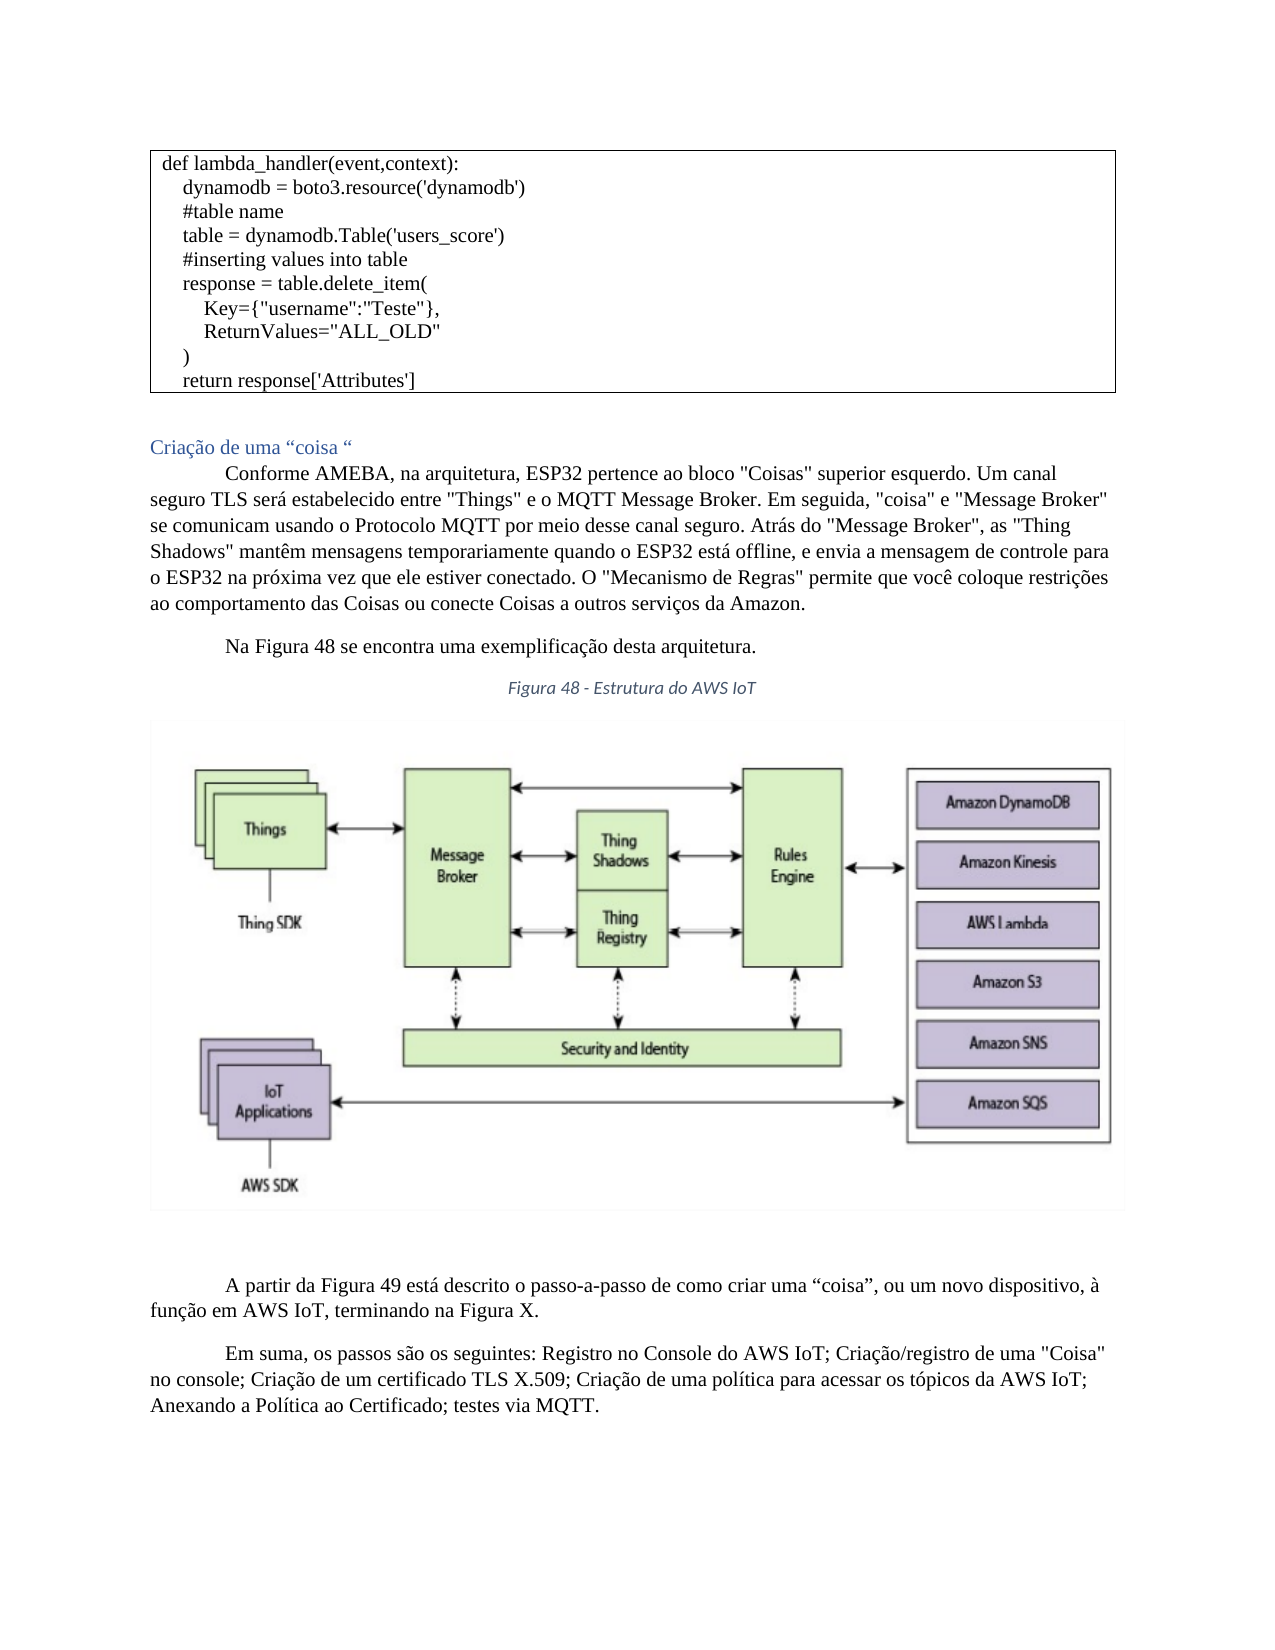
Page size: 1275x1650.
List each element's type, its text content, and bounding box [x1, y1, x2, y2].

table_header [151, 151, 1115, 392]
text A partir da Figura 49 está descrito o passo-a-passo de como criar uma “coisa”, ou um novo dispositivo, à função em AWS IoT, terminando na Figura X. [150, 1272, 1116, 1322]
text Na Figura 48 se encontra uma exemplificação desta arquitetura. [150, 633, 1116, 658]
text Conforme AMEBA, na arquitetura, ESP32 pertence ao bloco "Coisas" superior esquerdo. Um canal seguro TLS será estabelecido entre "Things" e o MQTT Message Broker. Em seguida, "coisa" e "Message Broker" se comunicam usando o Protocolo MQTT por meio desse canal seguro. Atrás do "Message Broker", as "Thing Shadows" mantêm mensagens temporariamente quando o ESP32 está offline, e envia a mensagem de controle para o ESP32 na próxima vez que ele estiver conectado. O "Mecanismo de Regras" permite que você coloque restrições ao comportamento das Coisas ou conecte Coisas a outros serviços da Amazon. [150, 461, 1116, 615]
text Em suma, os passos são os seguintes: Registro no Console do AWS IoT; Criação/registro de uma "Coisa" no console; Criação de um certificado TLS X.509; Criação de uma política para acessar os tópicos da AWS IoT; Anexando a Política ao Certificado; testes via MQTT. [150, 1341, 1116, 1417]
picture [150, 720, 1125, 1211]
subtitle Criação de uma “coisa “ [150, 435, 1116, 459]
text Figura 48 - Estrutura do AWS IoT [150, 676, 1116, 699]
